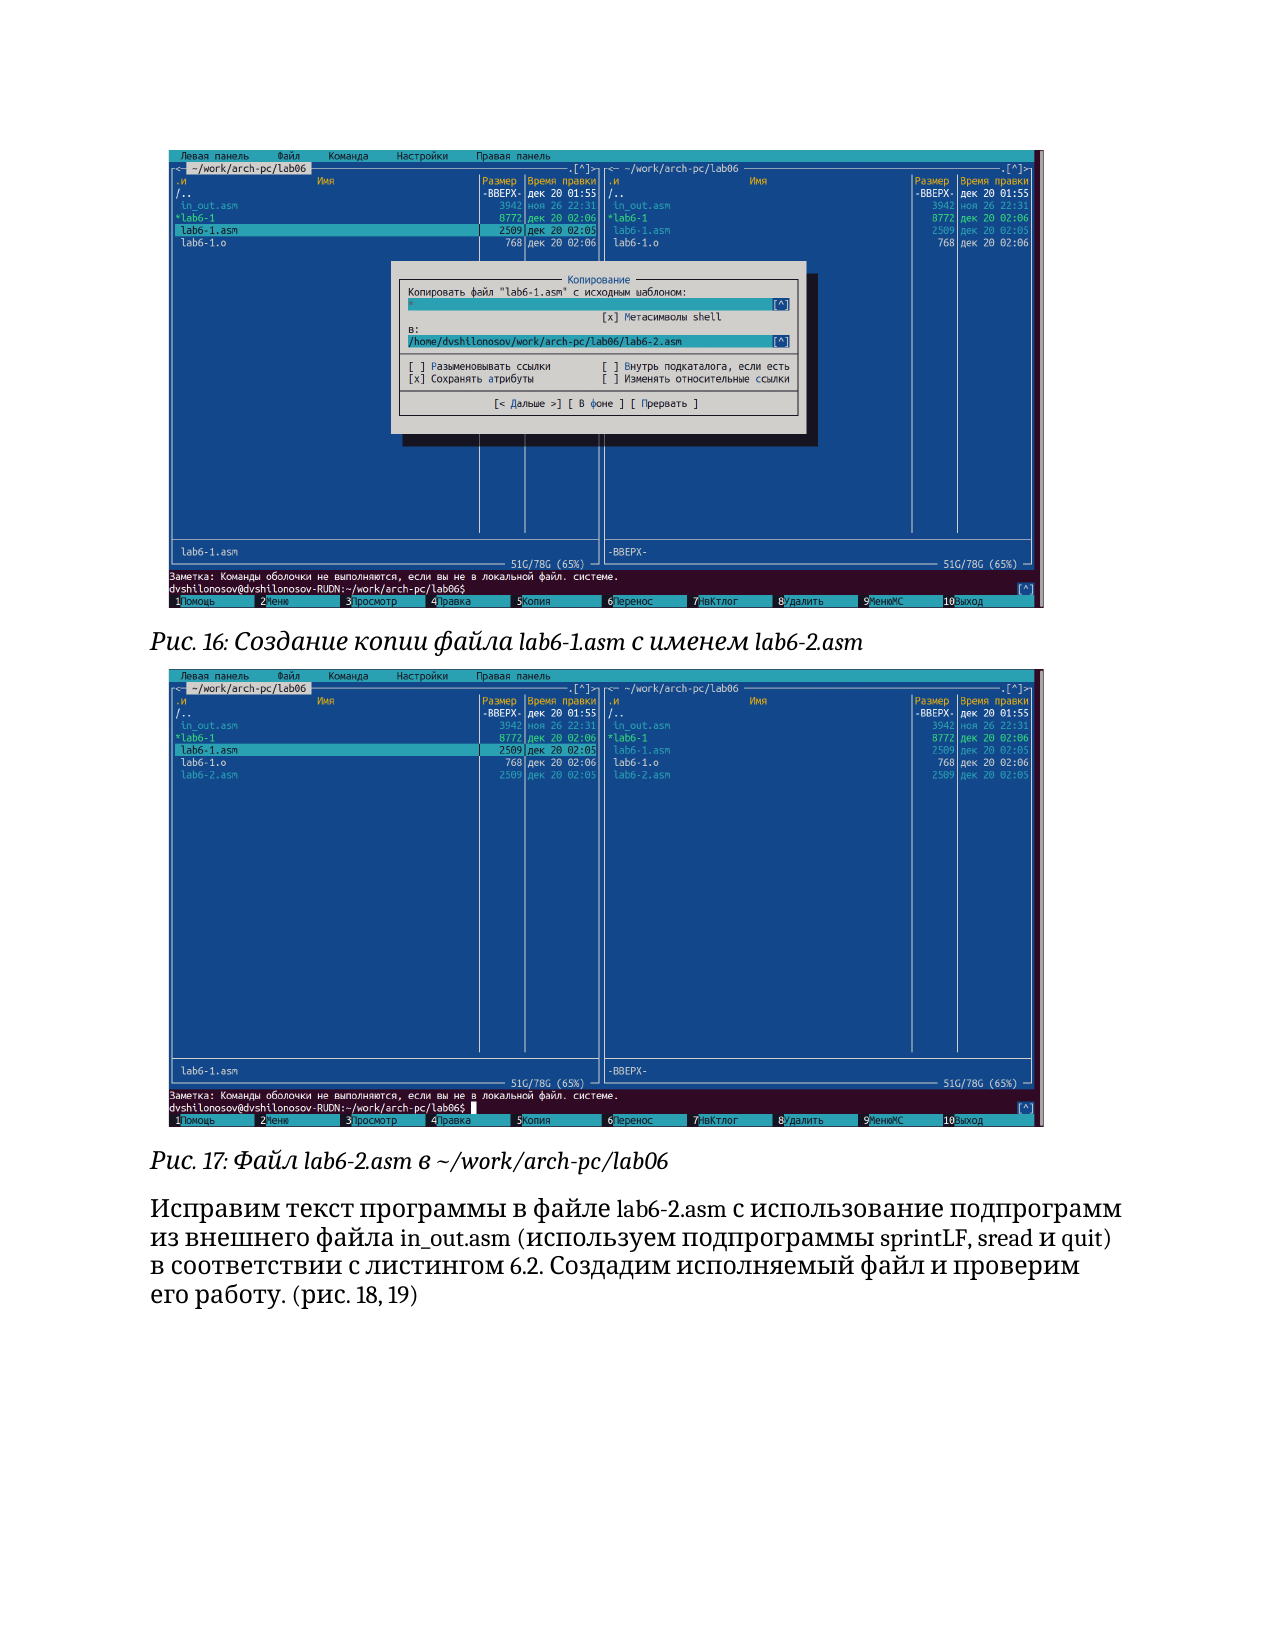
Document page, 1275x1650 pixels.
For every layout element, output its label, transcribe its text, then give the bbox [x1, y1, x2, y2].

picture [168, 669, 1044, 1127]
text Исправим текст программы в файле lab6-2.asm с использование подпрограмм из внешнего файла in_out.asm (используем подпрограммы sprintLF, sread и quit) в соответствии с листингом 6.2. Создадим исполняемый файл и проверим его работу. (рис. 18, 19) [150, 1195, 1125, 1310]
text Рис. 17: Файл lab6-2.asm в ~/work/arch-pc/lab06 [150, 1147, 1125, 1176]
text Рис. 16: Создание копии файла lab6-1.asm с именем lab6-2.asm [150, 628, 1125, 657]
picture [168, 150, 1044, 608]
